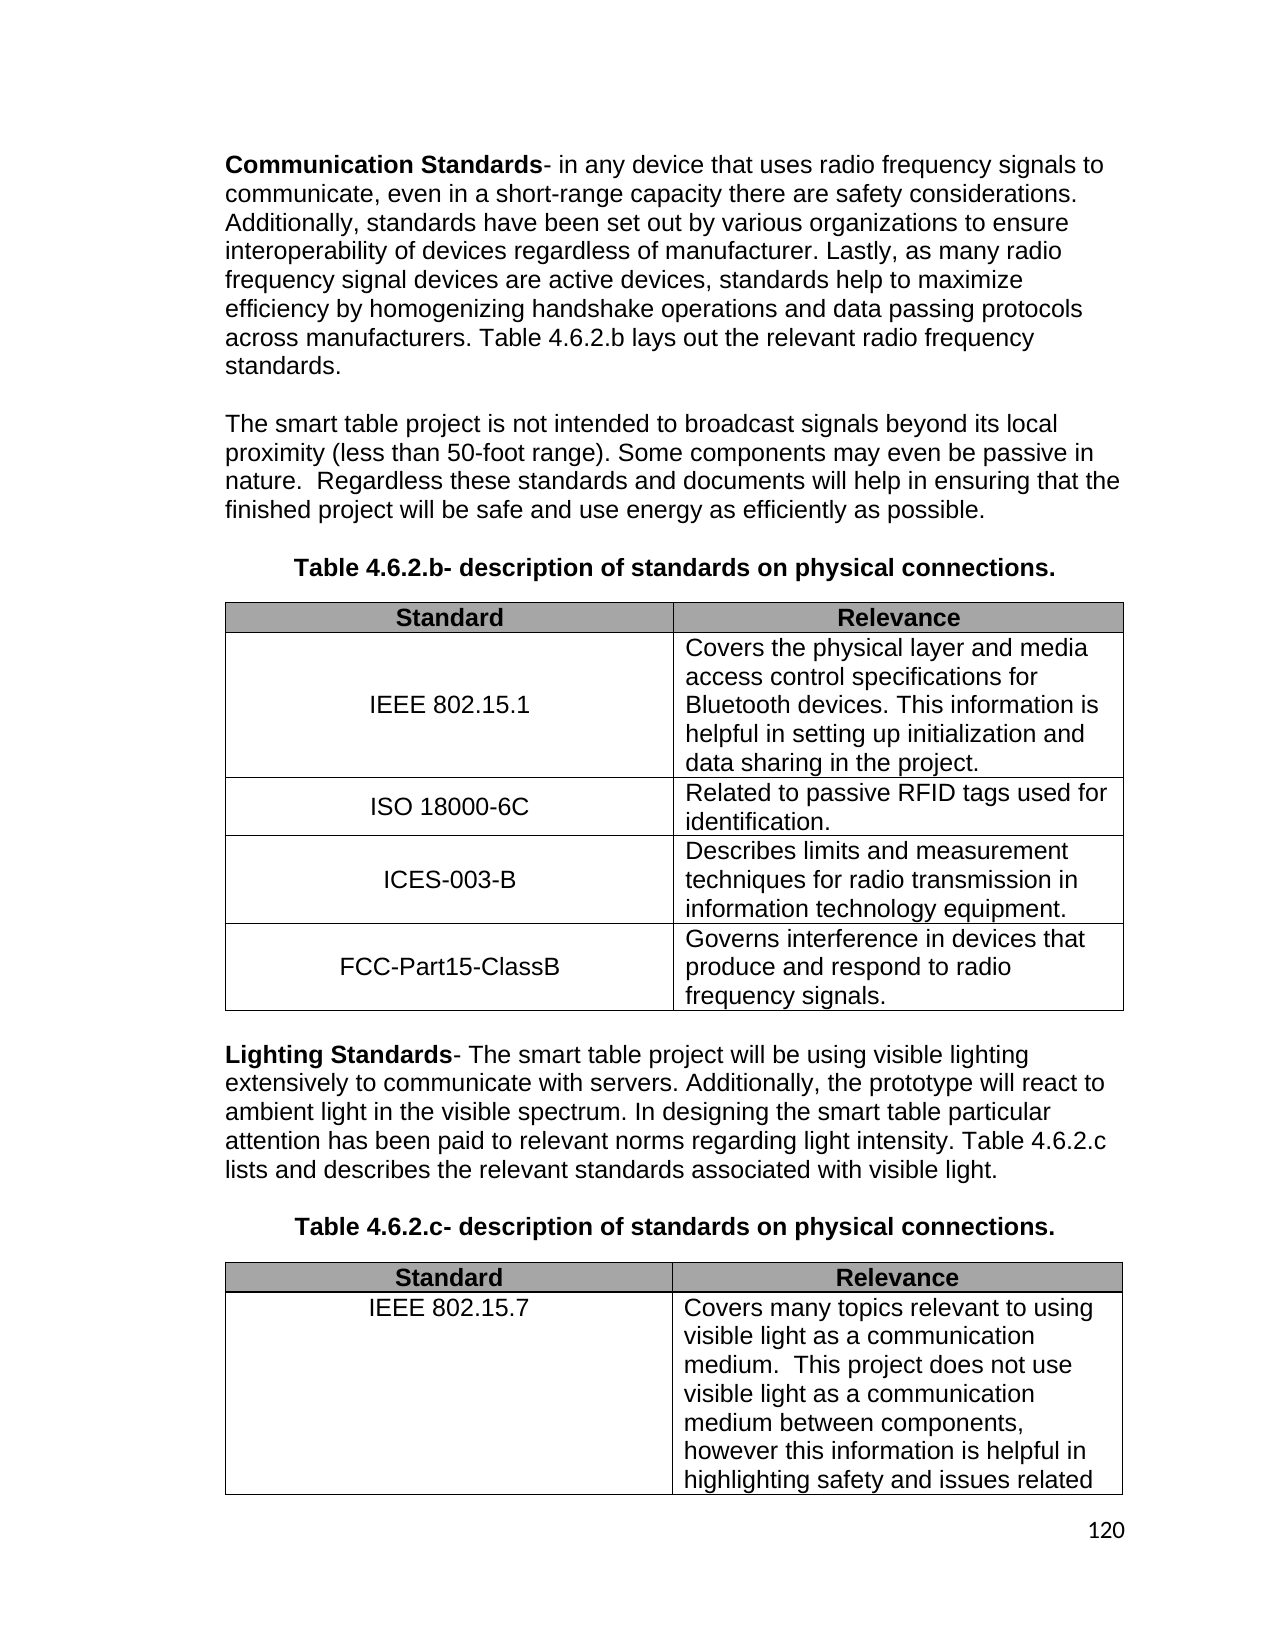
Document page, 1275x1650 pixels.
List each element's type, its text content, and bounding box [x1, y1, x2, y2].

text Table 4.6.2.b- description of standards on physical connections. [225, 552, 1125, 581]
text The smart table project is not intended to broadcast signals beyond its local proximity (less than 50-foot range). Some components may even be passive in nature. Regardless these standards and documents will help in ensuring that the finished project will be safe and use energy as efficiently as possible. [225, 409, 1125, 524]
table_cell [673, 1293, 1122, 1494]
text Lighting Standards- The smart table project will be using visible lighting extensively to communicate with servers. Additionally, the prototype will react to ambient light in the visible spectrum. In designing the smart table particular attention has been paid to relevant norms regarding light intensity. Table 4.6.2.c lists and describes the relevant standards associated with visible light. [225, 1039, 1125, 1183]
table_cell Governs interference in devices that produce and respond to radio frequency signals. [674, 924, 1123, 1010]
table_cell FCC-Part15-ClassB [226, 924, 673, 1010]
text Table 4.6.2.c- description of standards on physical connections. [225, 1212, 1125, 1241]
table_cell ISO 18000-6C [226, 778, 673, 835]
table_header Relevance [673, 1263, 1122, 1291]
table_cell ICES-003-B [226, 836, 673, 922]
text Communication Standards- in any device that uses radio frequency signals to communicate, even in a short-range capacity there are safety considerations. Additionally, standards have been set out by various organizations to ensure interoperability of devices regardless of manufacturer. Lastly, as many radio frequency signal devices are active devices, standards help to maximize efficiency by homogenizing handshake operations and data passing protocols across manufacturers. Table 4.6.2.b lays out the relevant radio frequency standards. [225, 150, 1125, 380]
table_cell Related to passive RFID tags used for identification. [674, 778, 1123, 835]
table_cell Describes limits and measurement techniques for radio transmission in information technology equipment. [674, 836, 1123, 922]
table_cell IEEE 802.15.1 [226, 633, 673, 777]
table_header Relevance [674, 603, 1123, 632]
table_cell Covers the physical layer and media access control specifications for Bluetooth devices. This information is helpful in setting up initialization and data sharing in the project. [674, 633, 1123, 777]
table_header Standard [226, 1263, 672, 1291]
table_cell IEEE 802.15.7 [226, 1293, 672, 1494]
table_header Standard [226, 603, 673, 632]
